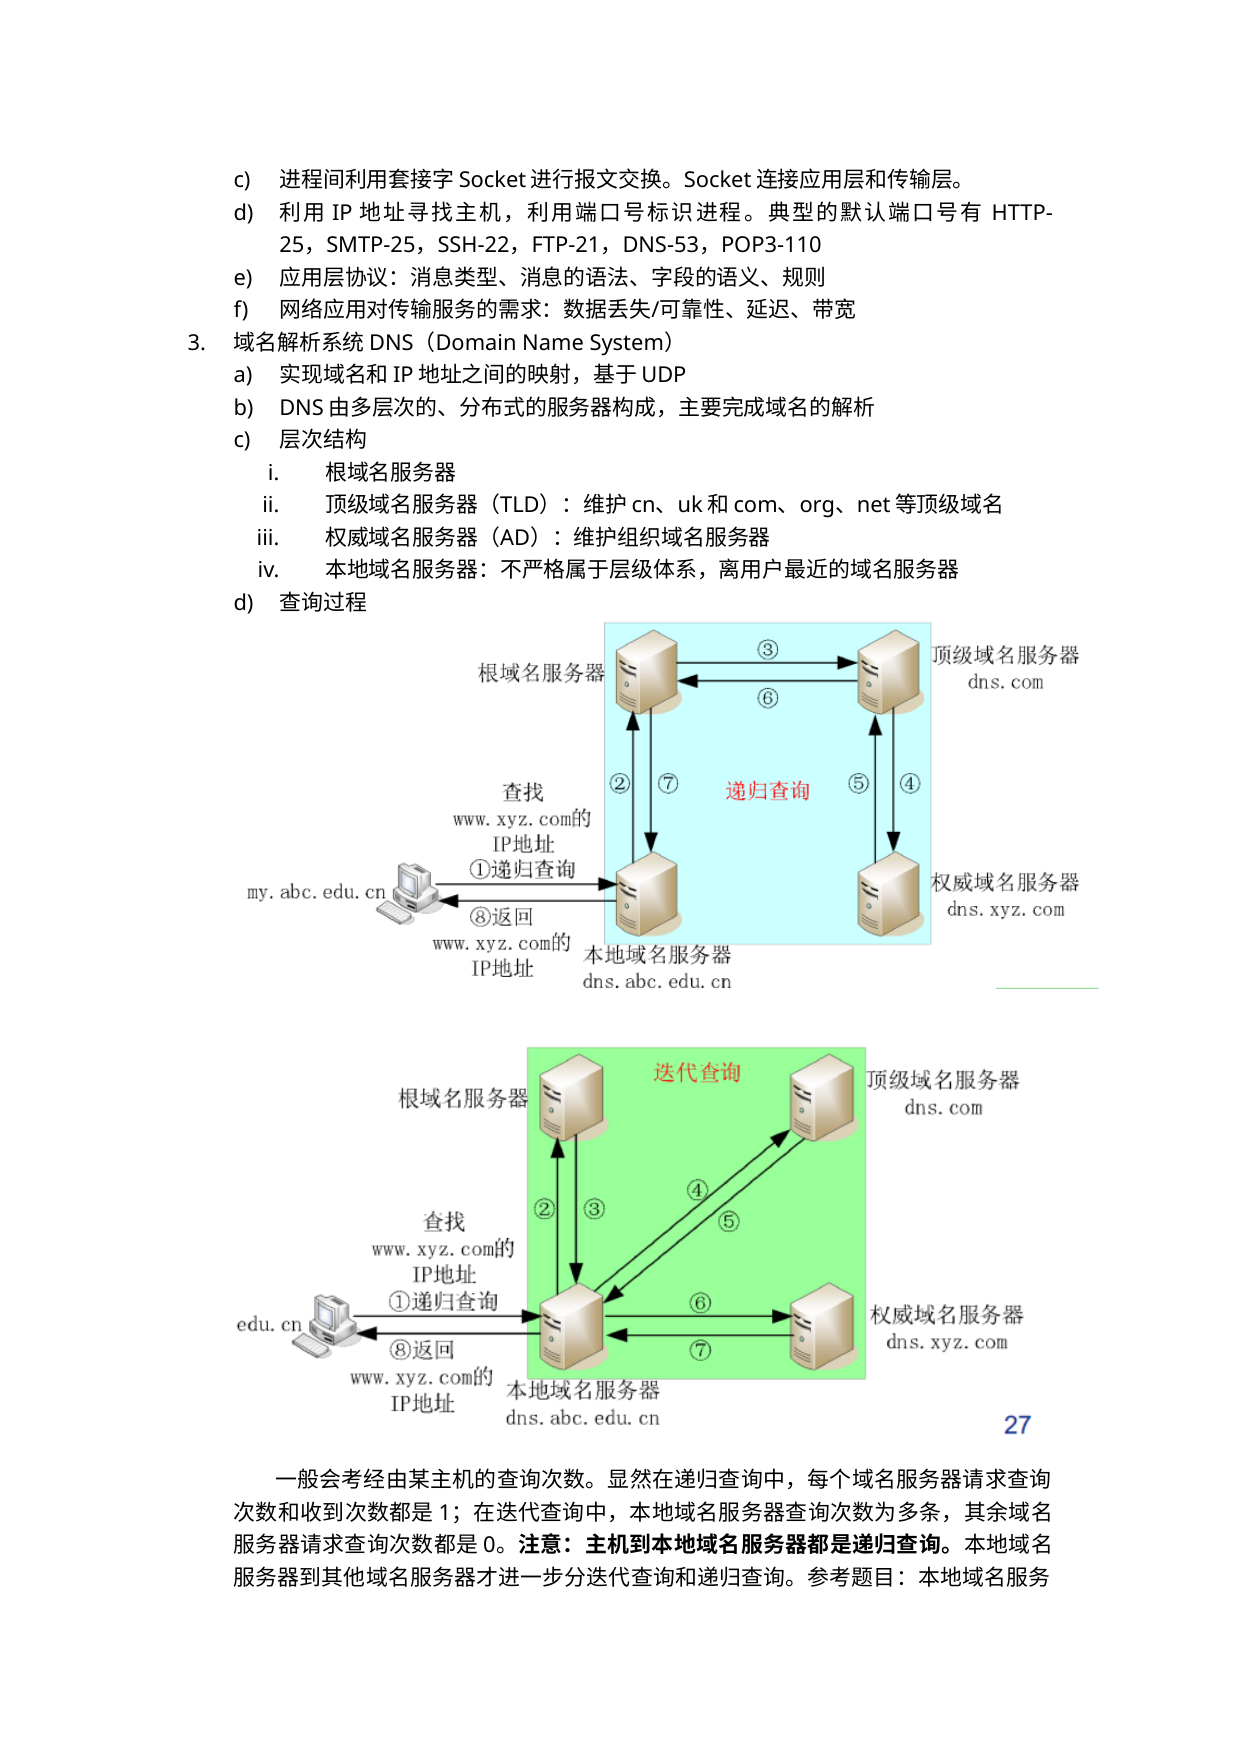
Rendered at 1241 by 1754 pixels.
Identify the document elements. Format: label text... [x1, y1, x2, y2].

list 利用IP地址寻找主机，利用端口号标识进程。典型的默认端口号有HTTP-25，SMTP-25，SSH-22，FTP-21，DNS-53，POP3-110 [233, 194, 1053, 259]
list 实现域名和IP地址之间的映射，基于UDP [233, 357, 1053, 389]
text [233, 1462, 1053, 1592]
list 权威域名服务器（AD）：维护组织域名服务器 [279, 519, 1053, 552]
list 进程间利用套接字Socket进行报文交换。Socket连接应用层和传输层。 [233, 162, 1053, 194]
list DNS由多层次的、分布式的服务器构成，主要完成域名的解析 [233, 389, 1053, 422]
list 域名解析系统DNS（Domain Name System） [187, 324, 1053, 357]
list 网络应用对传输服务的需求：数据丢失/可靠性、延迟、带宽 [233, 292, 1053, 324]
picture [233, 1007, 1040, 1440]
list 根域名服务器 [279, 454, 1053, 487]
picture [233, 617, 1099, 989]
list 应用层协议：消息类型、消息的语法、字段的语义、规则 [233, 259, 1053, 292]
list 本地域名服务器：不严格属于层级体系，离用户最近的域名服务器 [279, 552, 1053, 584]
list 查询过程 [233, 584, 1053, 617]
list 顶级域名服务器（TLD）：维护cn、uk和com、org、net等顶级域名 [279, 487, 1053, 519]
list 层次结构 [233, 422, 1053, 454]
